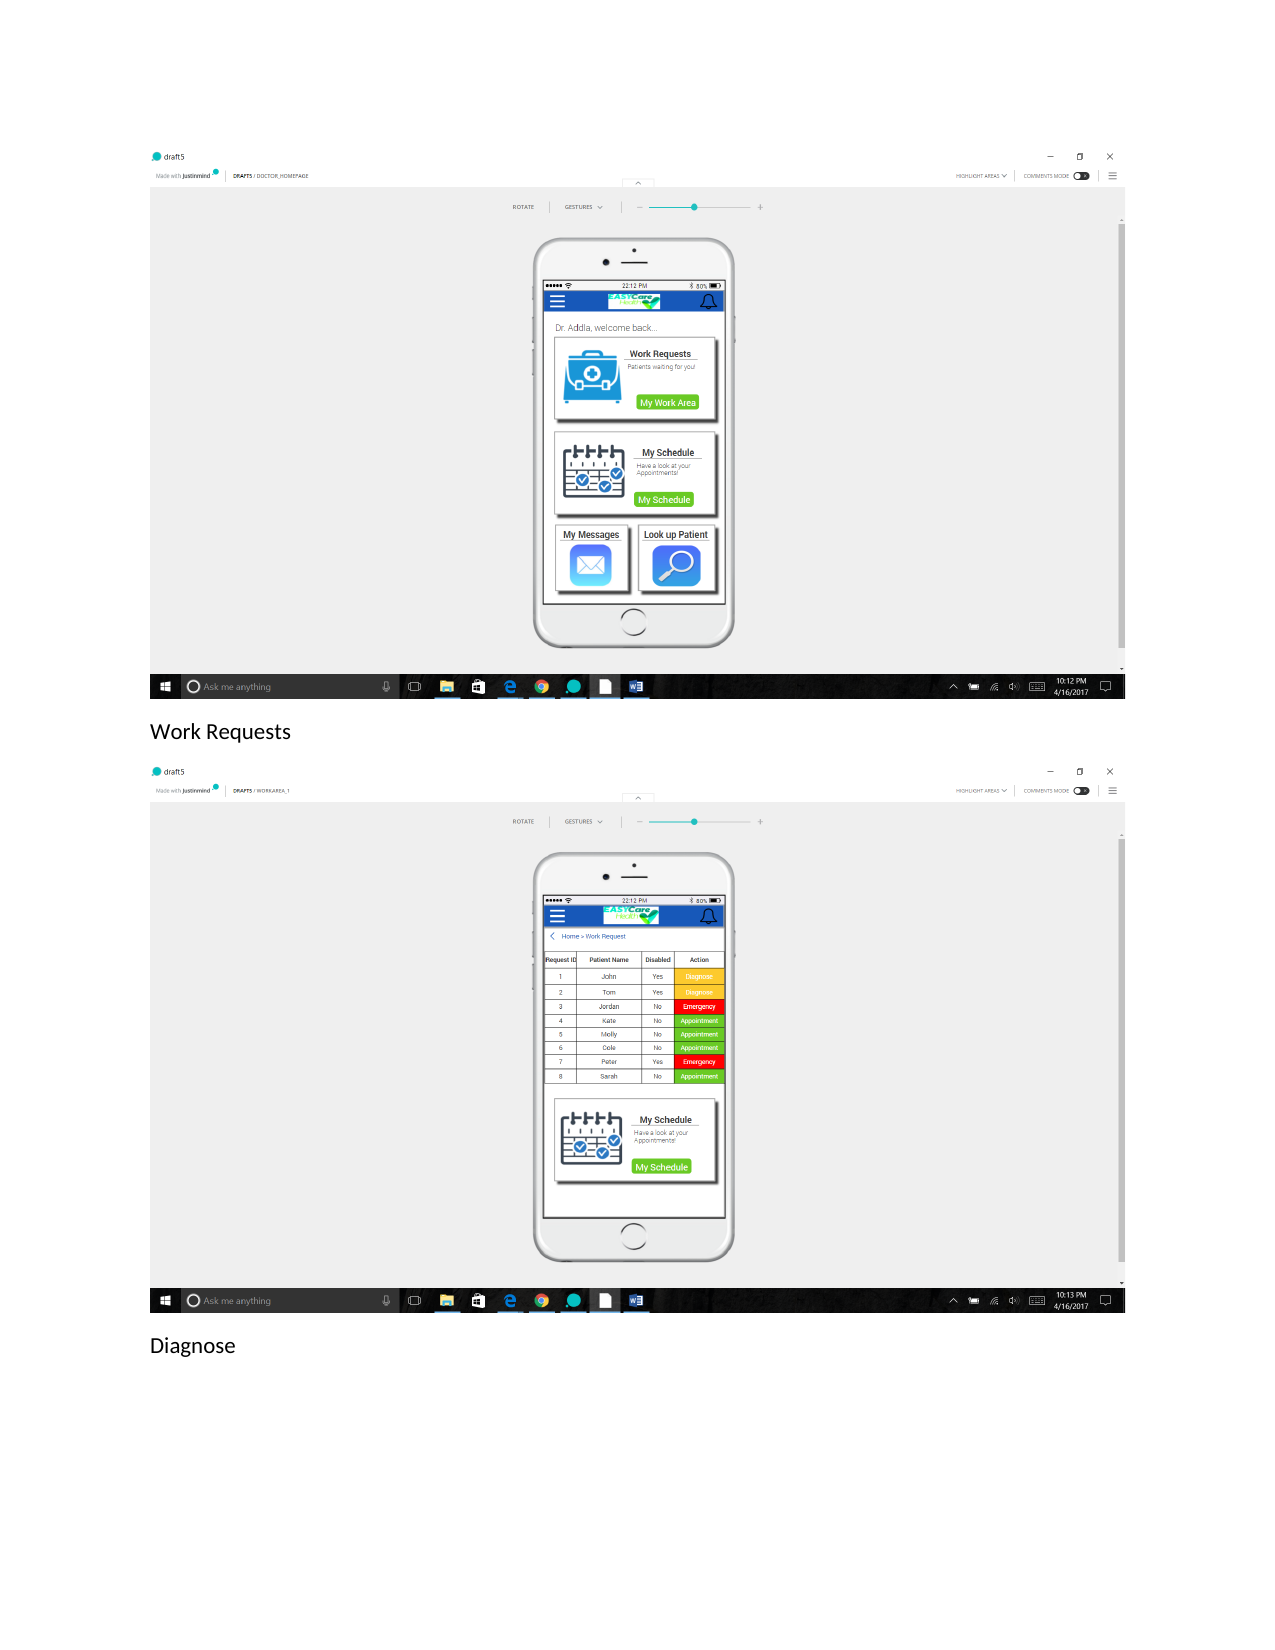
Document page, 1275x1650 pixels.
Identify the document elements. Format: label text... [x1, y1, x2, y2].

picture [150, 150, 1125, 699]
text Work Requests [150, 717, 1125, 745]
picture [150, 764, 1125, 1313]
text Diagnose [150, 1331, 1125, 1359]
